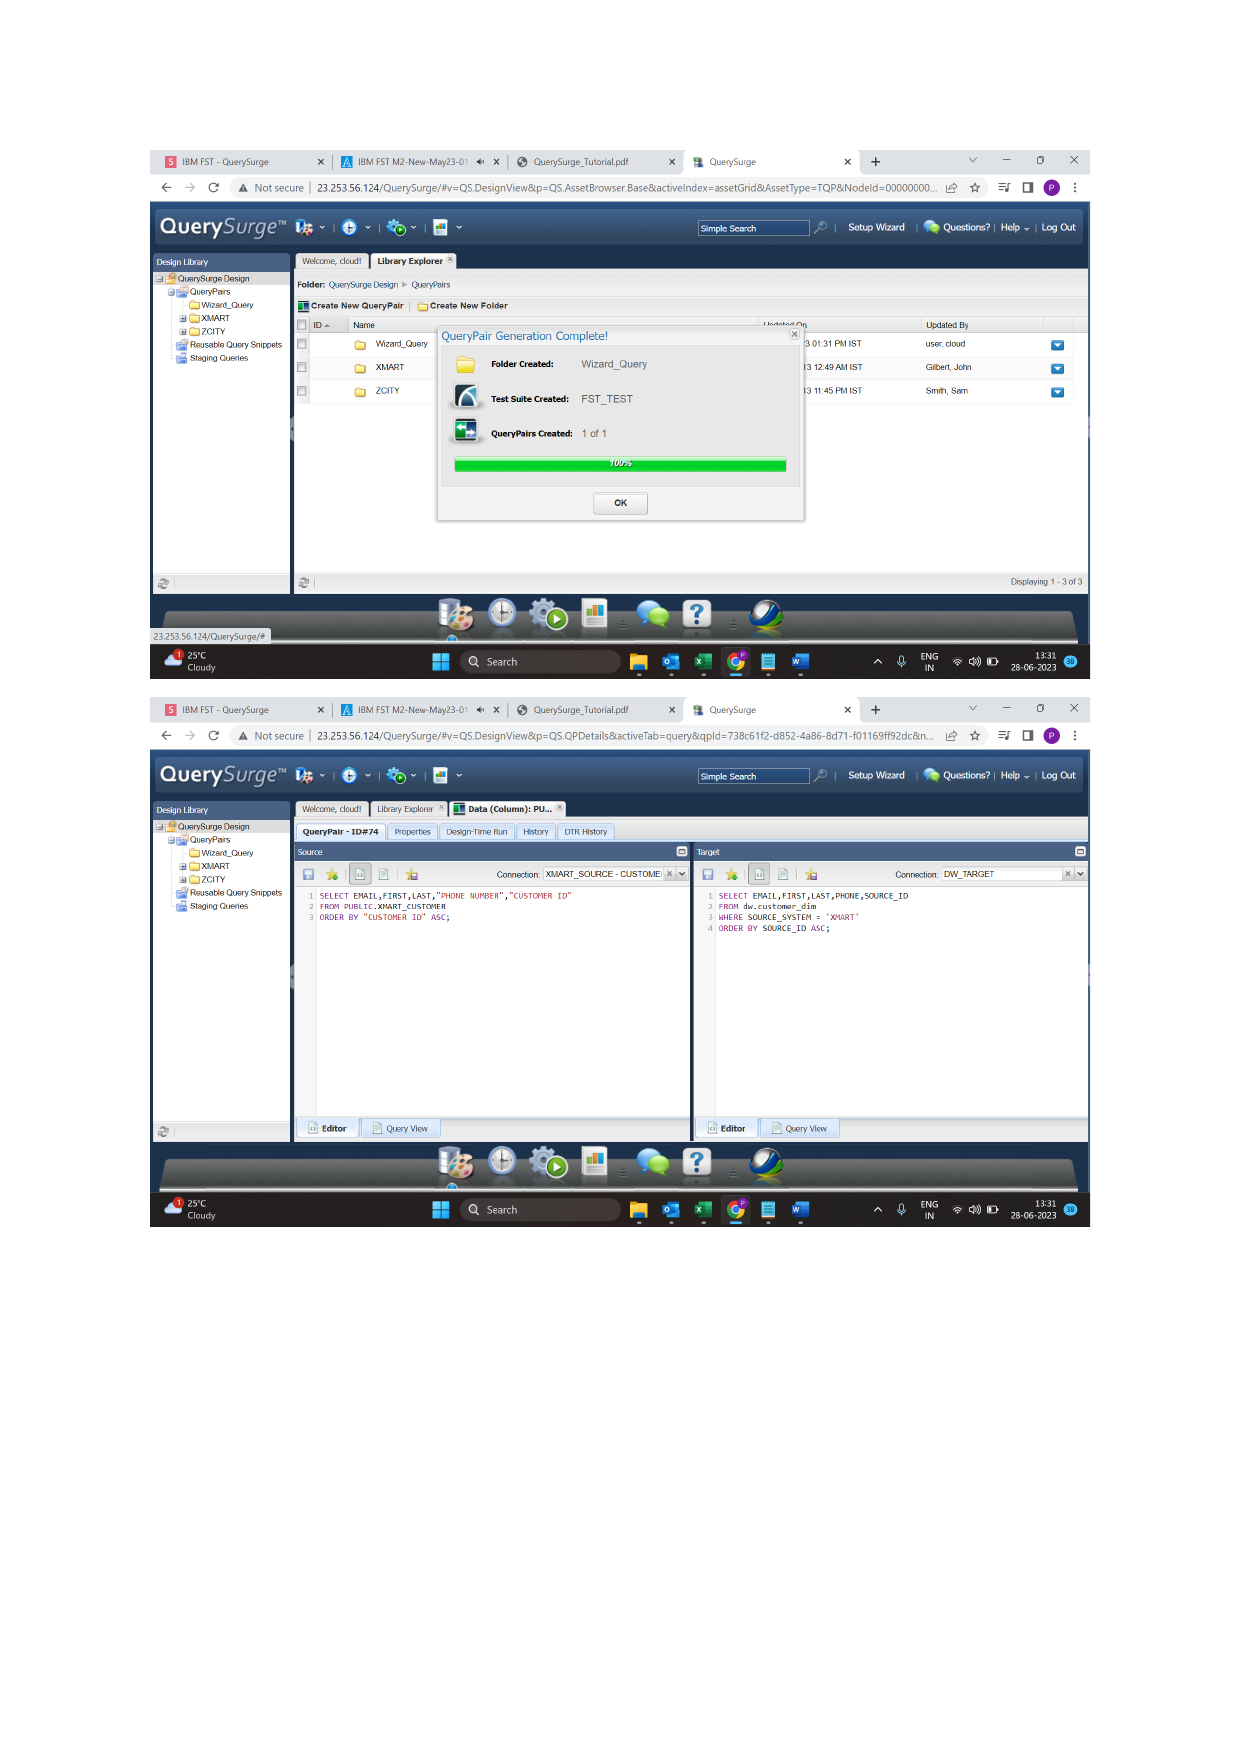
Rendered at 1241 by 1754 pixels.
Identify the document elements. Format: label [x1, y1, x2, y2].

picture [150, 697, 1091, 1227]
picture [150, 150, 1091, 679]
